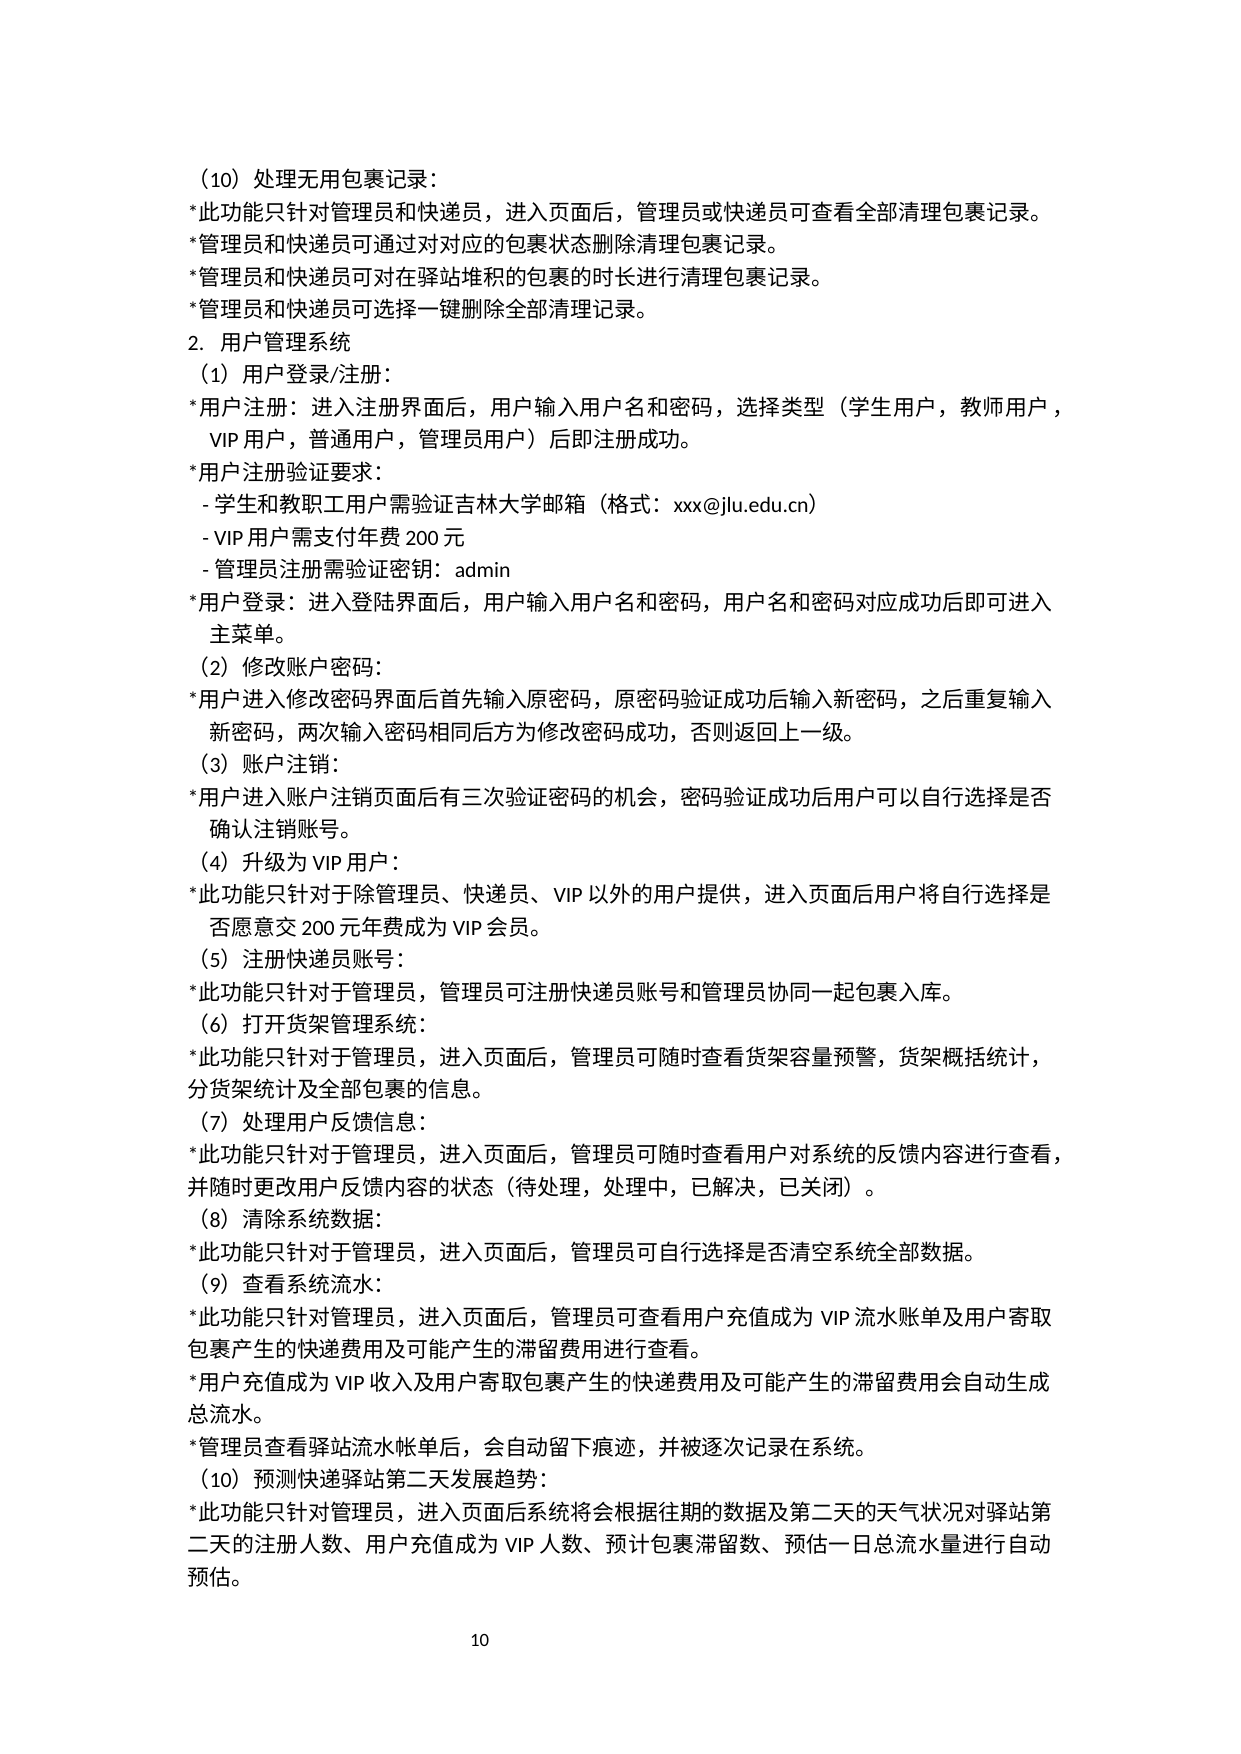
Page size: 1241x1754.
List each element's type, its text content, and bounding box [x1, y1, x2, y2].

text - 管理员注册需验证密钥：admin [187, 552, 1053, 584]
list 用户管理系统 [187, 324, 1053, 357]
list *此功能只针对于管理员，进入页面后，管理员可自行选择是否清空系统全部数据。 [187, 1234, 1053, 1267]
list 账户注销： [187, 747, 1053, 779]
list 升级为VIP用户： [187, 844, 1053, 877]
list *管理员查看驿站流水帐单后，会自动留下痕迹，并被逐次记录在系统。 [187, 1429, 1053, 1462]
list *管理员和快递员可对在驿站堆积的包裹的时长进行清理包裹记录。 [187, 259, 1053, 292]
list *此功能只针对于管理员，管理员可注册快递员账号和管理员协同一起包裹入库。 [187, 974, 1053, 1007]
list 预测快递驿站第二天发展趋势： [187, 1462, 1053, 1494]
list *用户进入修改密码界面后首先输入原密码，原密码验证成功后输入新密码，之后重复输入新密码，两次输入密码相同后方为修改密码成功，否则返回上一级。 [187, 682, 1053, 747]
text *用户注册验证要求： [187, 454, 1053, 487]
list *用户充值成为VIP收入及用户寄取包裹产生的快递费用及可能产生的滞留费用会自动生成总流水。 [187, 1364, 1053, 1429]
list *此功能只针对管理员，进入页面后，管理员可查看用户充值成为VIP流水账单及用户寄取包裹产生的快递费用及可能产生的滞留费用进行查看。 [187, 1299, 1053, 1364]
list 用户登录/注册： [187, 357, 1053, 389]
list 处理无用包裹记录： [187, 162, 1053, 194]
list *此功能只针对于除管理员、快递员、VIP以外的用户提供，进入页面后用户将自行选择是否愿意交200元年费成为VIP会员。 [187, 877, 1053, 942]
list 清除系统数据： [187, 1202, 1053, 1234]
list 处理用户反馈信息： [187, 1104, 1053, 1137]
list *此功能只针对于管理员，进入页面后，管理员可随时查看用户对系统的反馈内容进行查看，并随时更改用户反馈内容的状态（待处理，处理中，已解决，已关闭）。 [187, 1137, 1053, 1202]
list *此功能只针对管理员，进入页面后系统将会根据往期的数据及第二天的天气状况对驿站第二天的注册人数、用户充值成为VIP人数、预计包裹滞留数、预估一日总流水量进行自动预估。 [187, 1494, 1053, 1592]
text *用户登录：进入登陆界面后，用户输入用户名和密码，用户名和密码对应成功后即可进入主菜单。 [187, 584, 1053, 649]
list *用户注册：进入注册界面后，用户输入用户名和密码，选择类型（学生用户，教师用户，VIP用户，普通用户，管理员用户）后即注册成功。 [187, 389, 1053, 454]
text - VIP用户需支付年费200元 [187, 519, 1053, 552]
list *此功能只针对于管理员，进入页面后，管理员可随时查看货架容量预警，货架概括统计，分货架统计及全部包裹的信息。 [187, 1039, 1053, 1104]
list *管理员和快递员可选择一键删除全部清理记录。 [187, 292, 1053, 324]
text - 学生和教职工用户需验证吉林大学邮箱（格式：xxx@jlu.edu.cn） [187, 487, 1053, 519]
list 打开货架管理系统： [187, 1007, 1053, 1039]
list 注册快递员账号： [187, 942, 1053, 974]
list *此功能只针对管理员和快递员，进入页面后，管理员或快递员可查看全部清理包裹记录。 [187, 194, 1053, 227]
list *管理员和快递员可通过对对应的包裹状态删除清理包裹记录。 [187, 227, 1053, 259]
list 修改账户密码： [187, 649, 1053, 682]
list *用户进入账户注销页面后有三次验证密码的机会，密码验证成功后用户可以自行选择是否确认注销账号。 [187, 779, 1053, 844]
list 查看系统流水： [187, 1267, 1053, 1299]
